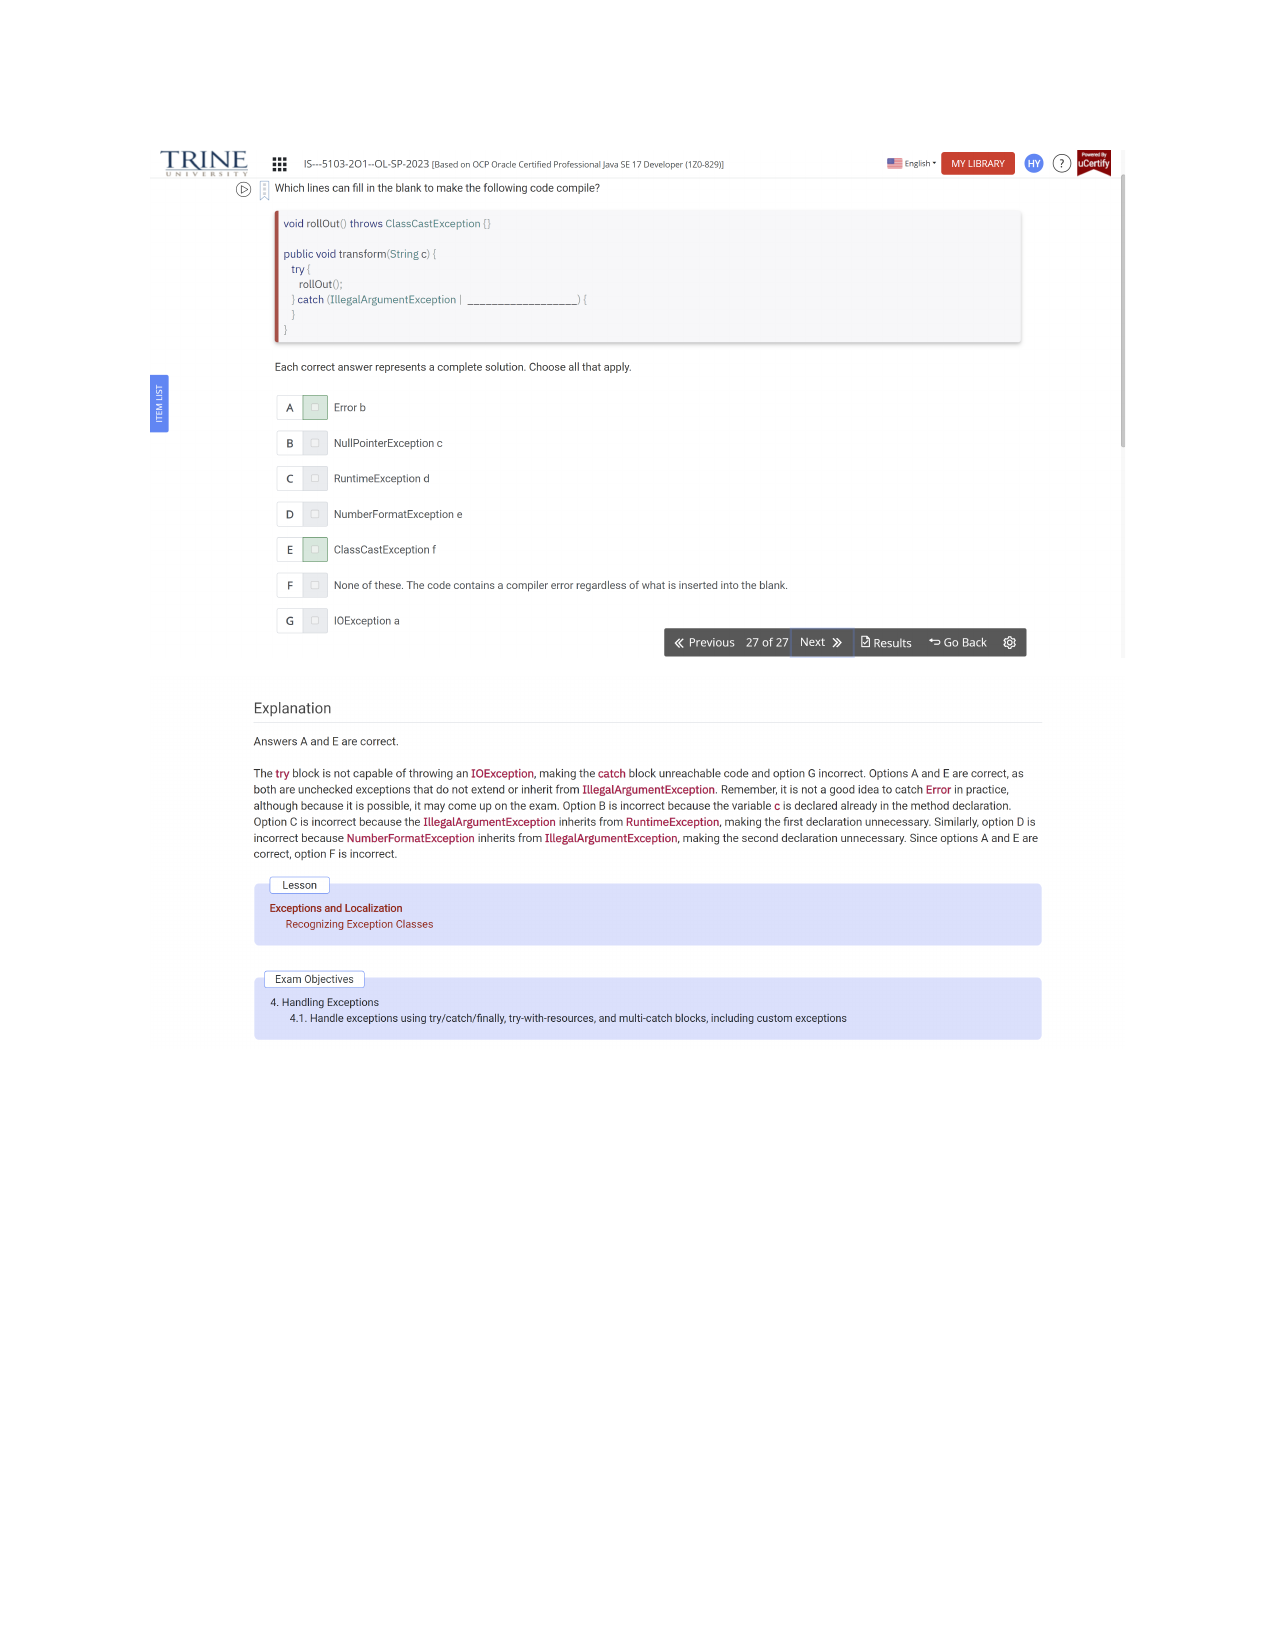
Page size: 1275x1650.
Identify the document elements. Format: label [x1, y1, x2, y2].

picture [150, 150, 1125, 658]
picture [150, 676, 1125, 1049]
